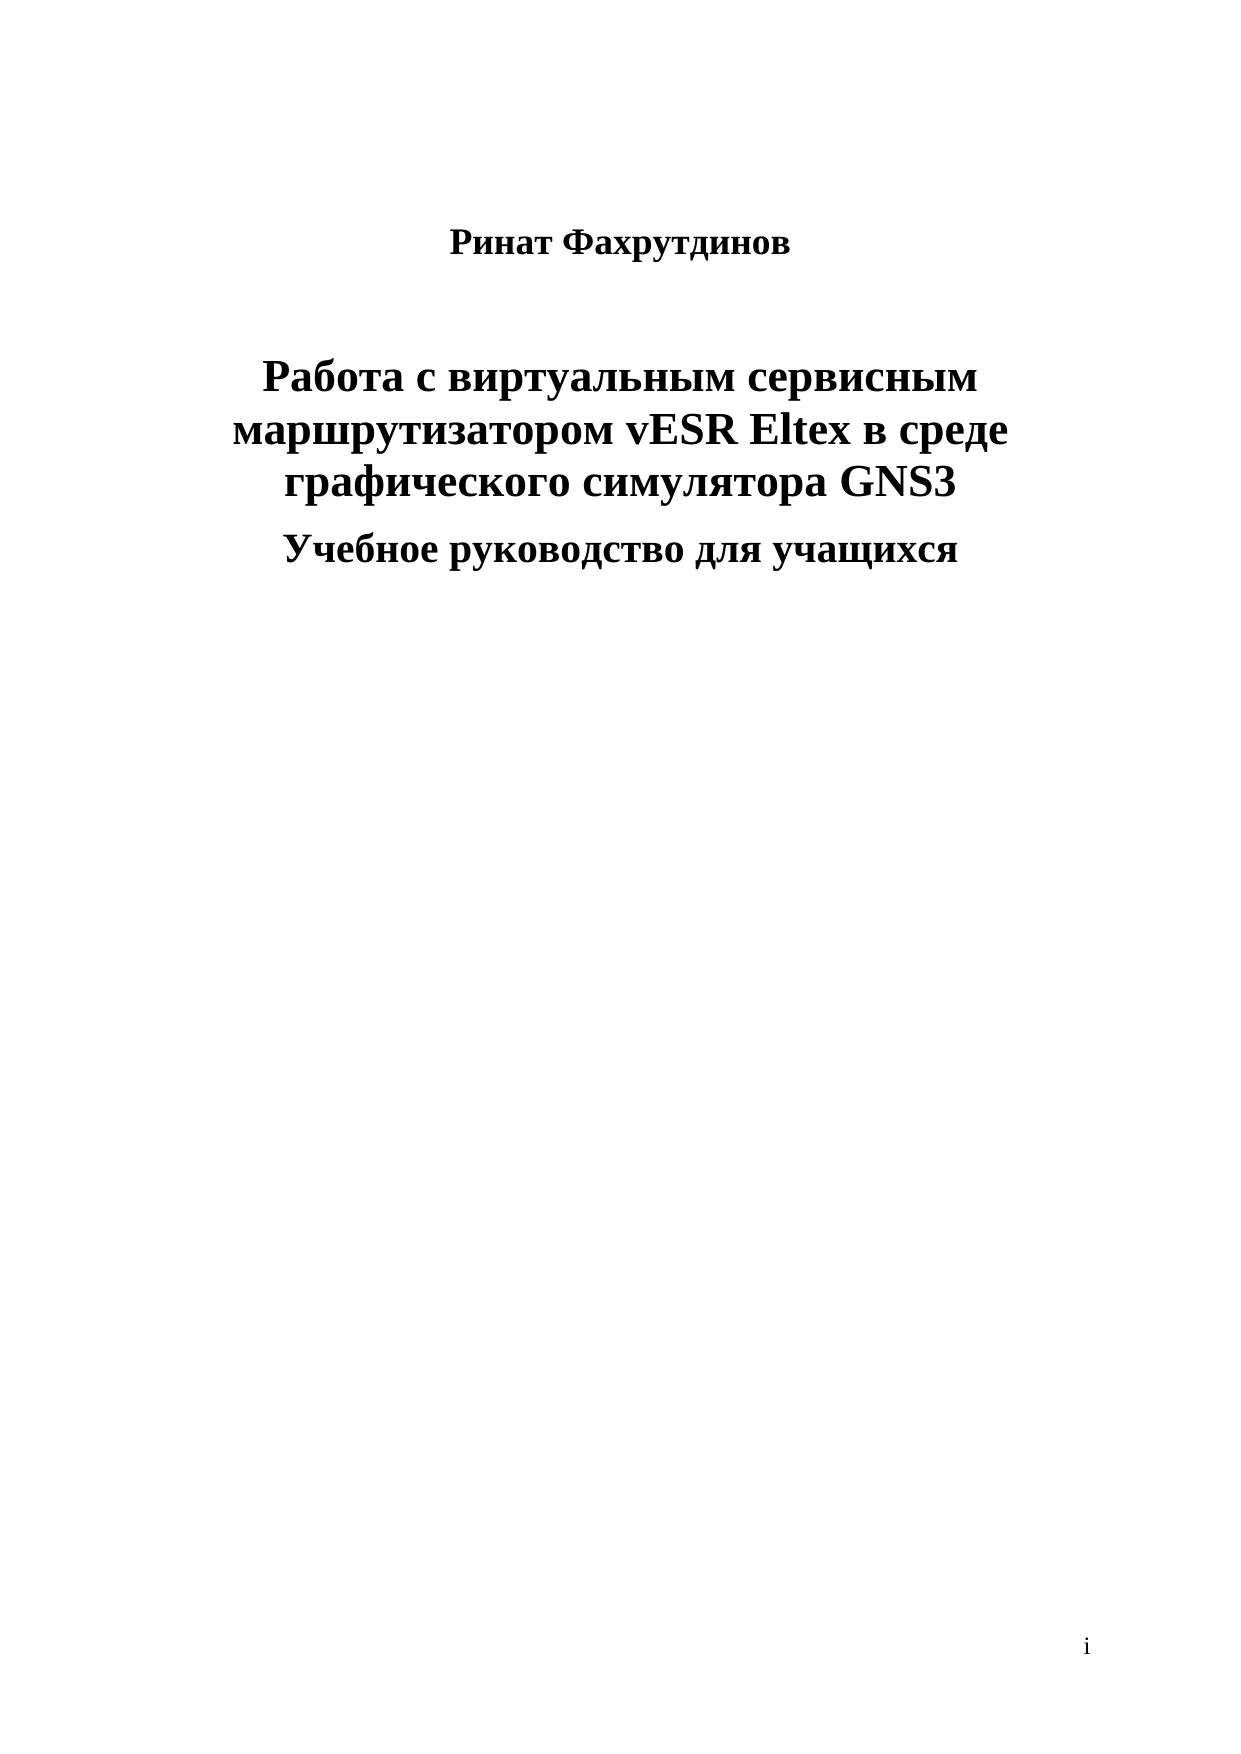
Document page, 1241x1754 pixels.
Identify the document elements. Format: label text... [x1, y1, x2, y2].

title Работа с виртуальным сервисным маршрутизатором vESR Eltex в среде графического симулятора GNS3 [150, 348, 1090, 507]
text Ринат Фахрутдинов [150, 219, 1090, 262]
subtitle Учебное руководство для учащихся [150, 523, 1090, 571]
